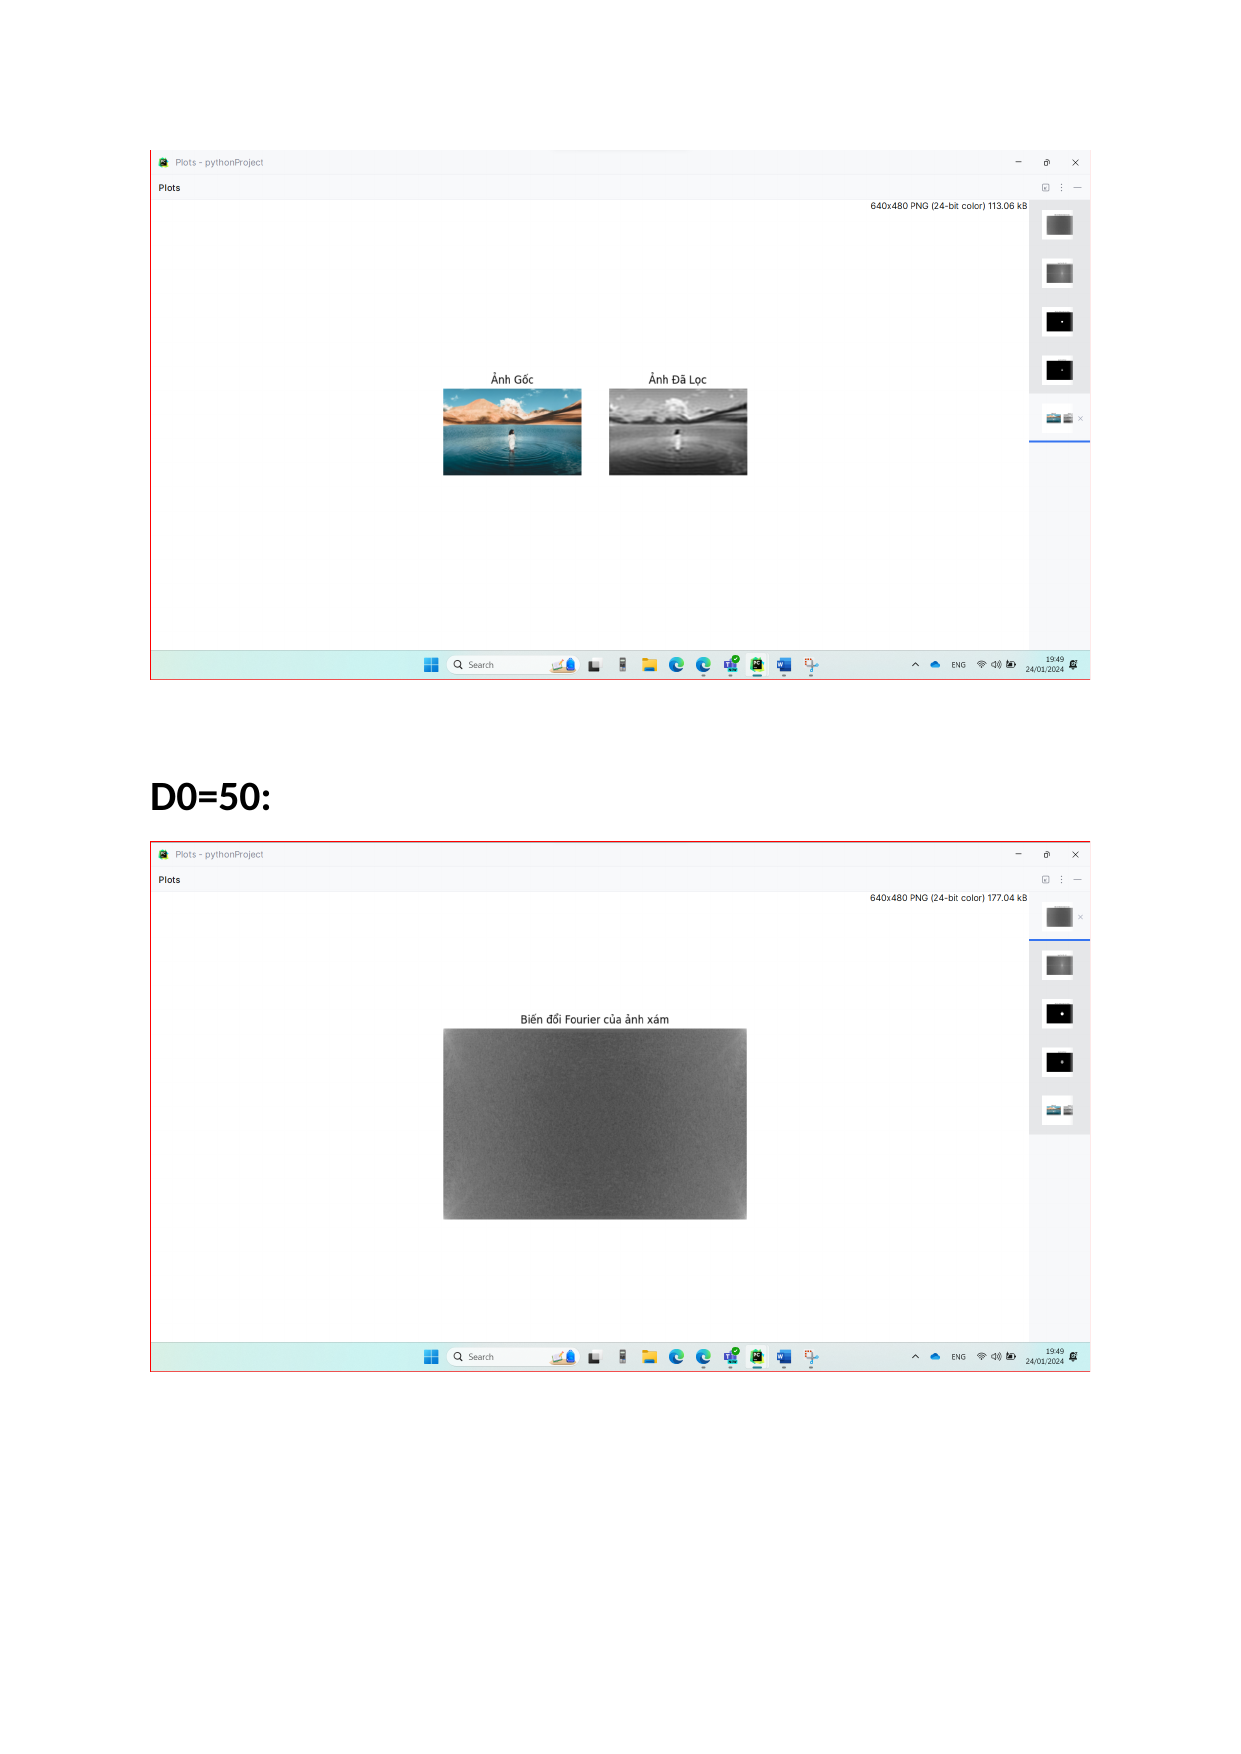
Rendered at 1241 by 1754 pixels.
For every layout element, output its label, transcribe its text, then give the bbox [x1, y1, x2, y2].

picture [150, 150, 1091, 680]
picture [150, 841, 1091, 1372]
text D0=50: [150, 770, 1090, 821]
